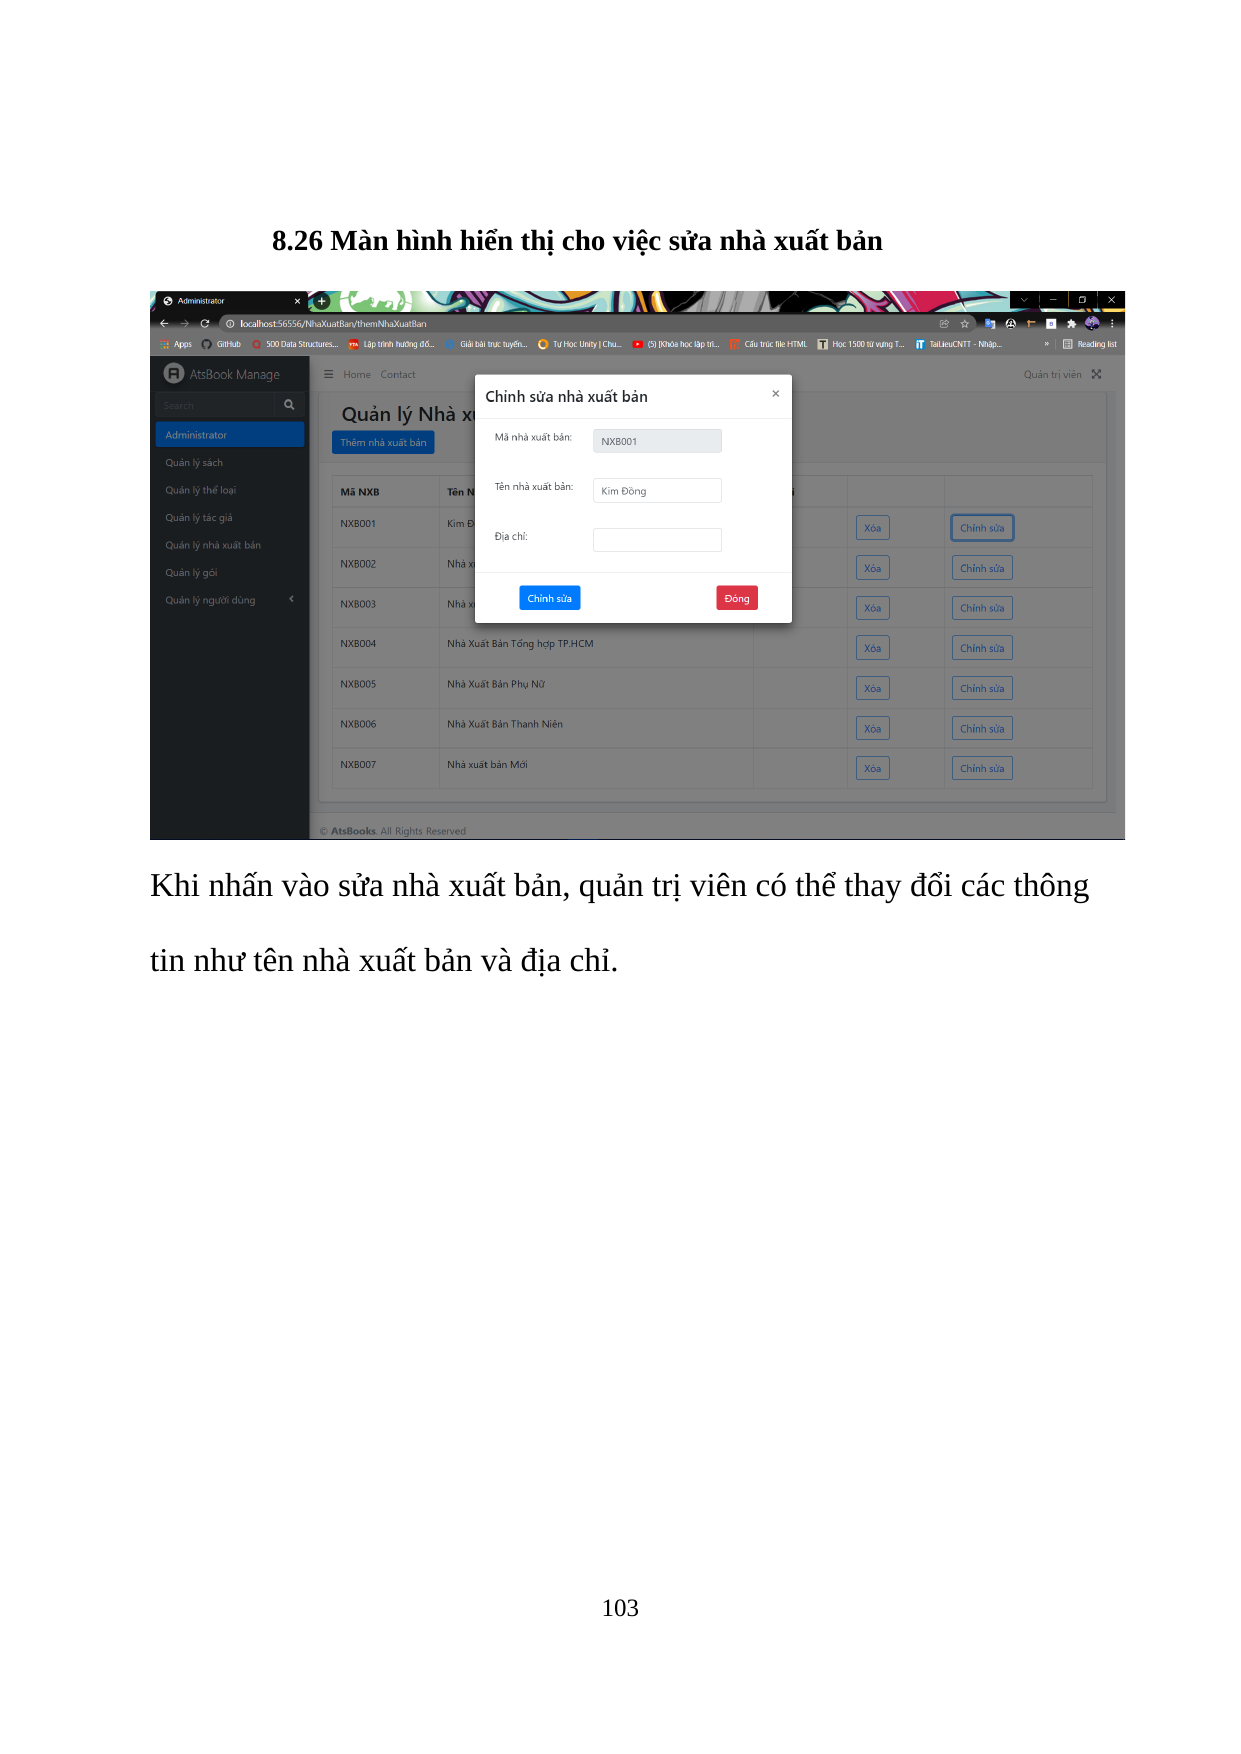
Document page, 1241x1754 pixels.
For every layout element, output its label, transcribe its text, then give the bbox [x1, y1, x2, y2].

picture [150, 291, 1125, 840]
subtitle Màn hình hiển thị cho việc sửa nhà xuất bản [272, 222, 1090, 259]
text Khi nhấn vào sửa nhà xuất bản, quản trị viên có thể thay đổi các thông tin như tên nhà xuất bản và địa chỉ. [150, 847, 1090, 997]
